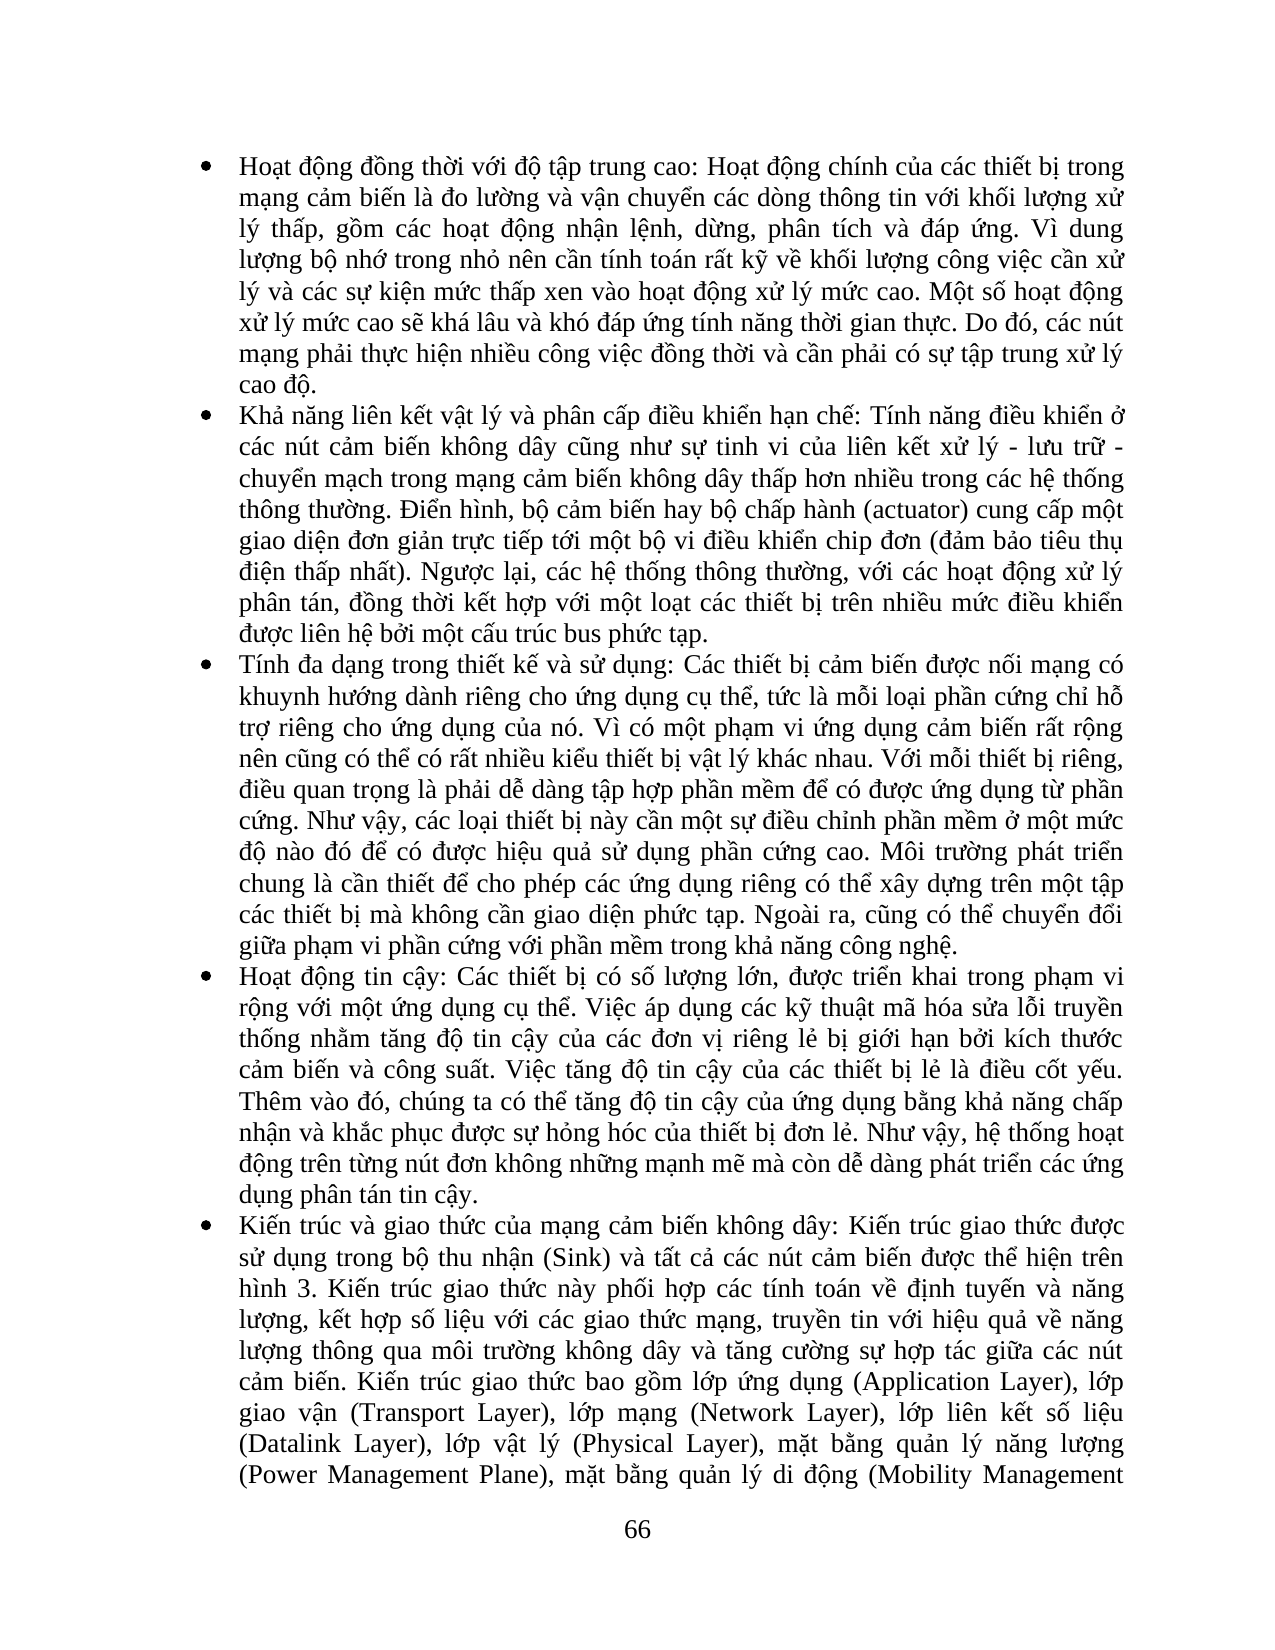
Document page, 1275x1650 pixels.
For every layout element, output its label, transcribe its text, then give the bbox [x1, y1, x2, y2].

list Hoạt động đồng thời với độ tập trung cao: Hoạt động chính của các thiết bị trong mạng cảm biến là đo lường và vận chuyển các dòng thông tin với khối lượng xử lý thấp, gồm các hoạt động nhận lệnh, dừng, phân tích và đáp ứng. Vì dung lượng bộ nhớ trong nhỏ nên cần tính toán rất kỹ về khối lượng công việc cần xử lý và các sự kiện mức thấp xen vào hoạt động xử lý mức cao. Một số hoạt động xử lý mức cao sẽ khá lâu và khó đáp ứng tính năng thời gian thực. Do đó, các nút mạng phải thực hiện nhiều công việc đồng thời và cần phải có sự tập trung xử lý cao độ. [201, 150, 1125, 399]
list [201, 1209, 1125, 1490]
list Khả năng liên kết vật lý và phân cấp điều khiển hạn chế: Tính năng điều khiển ở các nút cảm biến không dây cũng như sự tinh vi của liên kết xử lý - lưu trữ - chuyển mạch trong mạng cảm biến không dây thấp hơn nhiều trong các hệ thống thông thường. Điển hình, bộ cảm biến hay bộ chấp hành (actuator) cung cấp một giao diện đơn giản trực tiếp tới một bộ vi điều khiển chip đơn (đảm bảo tiêu thụ điện thấp nhất). Ngược lại, các hệ thống thông thường, với các hoạt động xử lý phân tán, đồng thời kết hợp với một loạt các thiết bị trên nhiều mức điều khiển được liên hệ bởi một cấu trúc bus phức tạp. [201, 399, 1125, 648]
list Hoạt động tin cậy: Các thiết bị có số lượng lớn, được triển khai trong phạm vi rộng với một ứng dụng cụ thể. Việc áp dụng các kỹ thuật mã hóa sửa lỗi truyền thống nhằm tăng độ tin cậy của các đơn vị riêng lẻ bị giới hạn bởi kích thước cảm biến và công suất. Việc tăng độ tin cậy của các thiết bị lẻ là điều cốt yếu. Thêm vào đó, chúng ta có thể tăng độ tin cậy của ứng dụng bằng khả năng chấp nhận và khắc phục được sự hỏng hóc của thiết bị đơn lẻ. Như vậy, hệ thống hoạt động trên từng nút đơn không những mạnh mẽ mà còn dễ dàng phát triển các ứng dụng phân tán tin cậy. [201, 960, 1125, 1209]
list Tính đa dạng trong thiết kế và sử dụng: Các thiết bị cảm biến được nối mạng có khuynh hướng dành riêng cho ứng dụng cụ thể, tức là mỗi loại phần cứng chỉ hỗ trợ riêng cho ứng dụng của nó. Vì có một phạm vi ứng dụng cảm biến rất rộng nên cũng có thể có rất nhiều kiểu thiết bị vật lý khác nhau. Với mỗi thiết bị riêng, điều quan trọng là phải dễ dàng tập hợp phần mềm để có được ứng dụng từ phần cứng. Như vậy, các loại thiết bị này cần một sự điều chỉnh phần mềm ở một mức độ nào đó để có được hiệu quả sử dụng phần cứng cao. Môi trường phát triển chung là cần thiết để cho phép các ứng dụng riêng có thể xây dựng trên một tập các thiết bị mà không cần giao diện phức tạp. Ngoài ra, cũng có thể chuyển đổi giữa phạm vi phần cứng với phần mềm trong khả năng công nghệ. [201, 648, 1125, 960]
